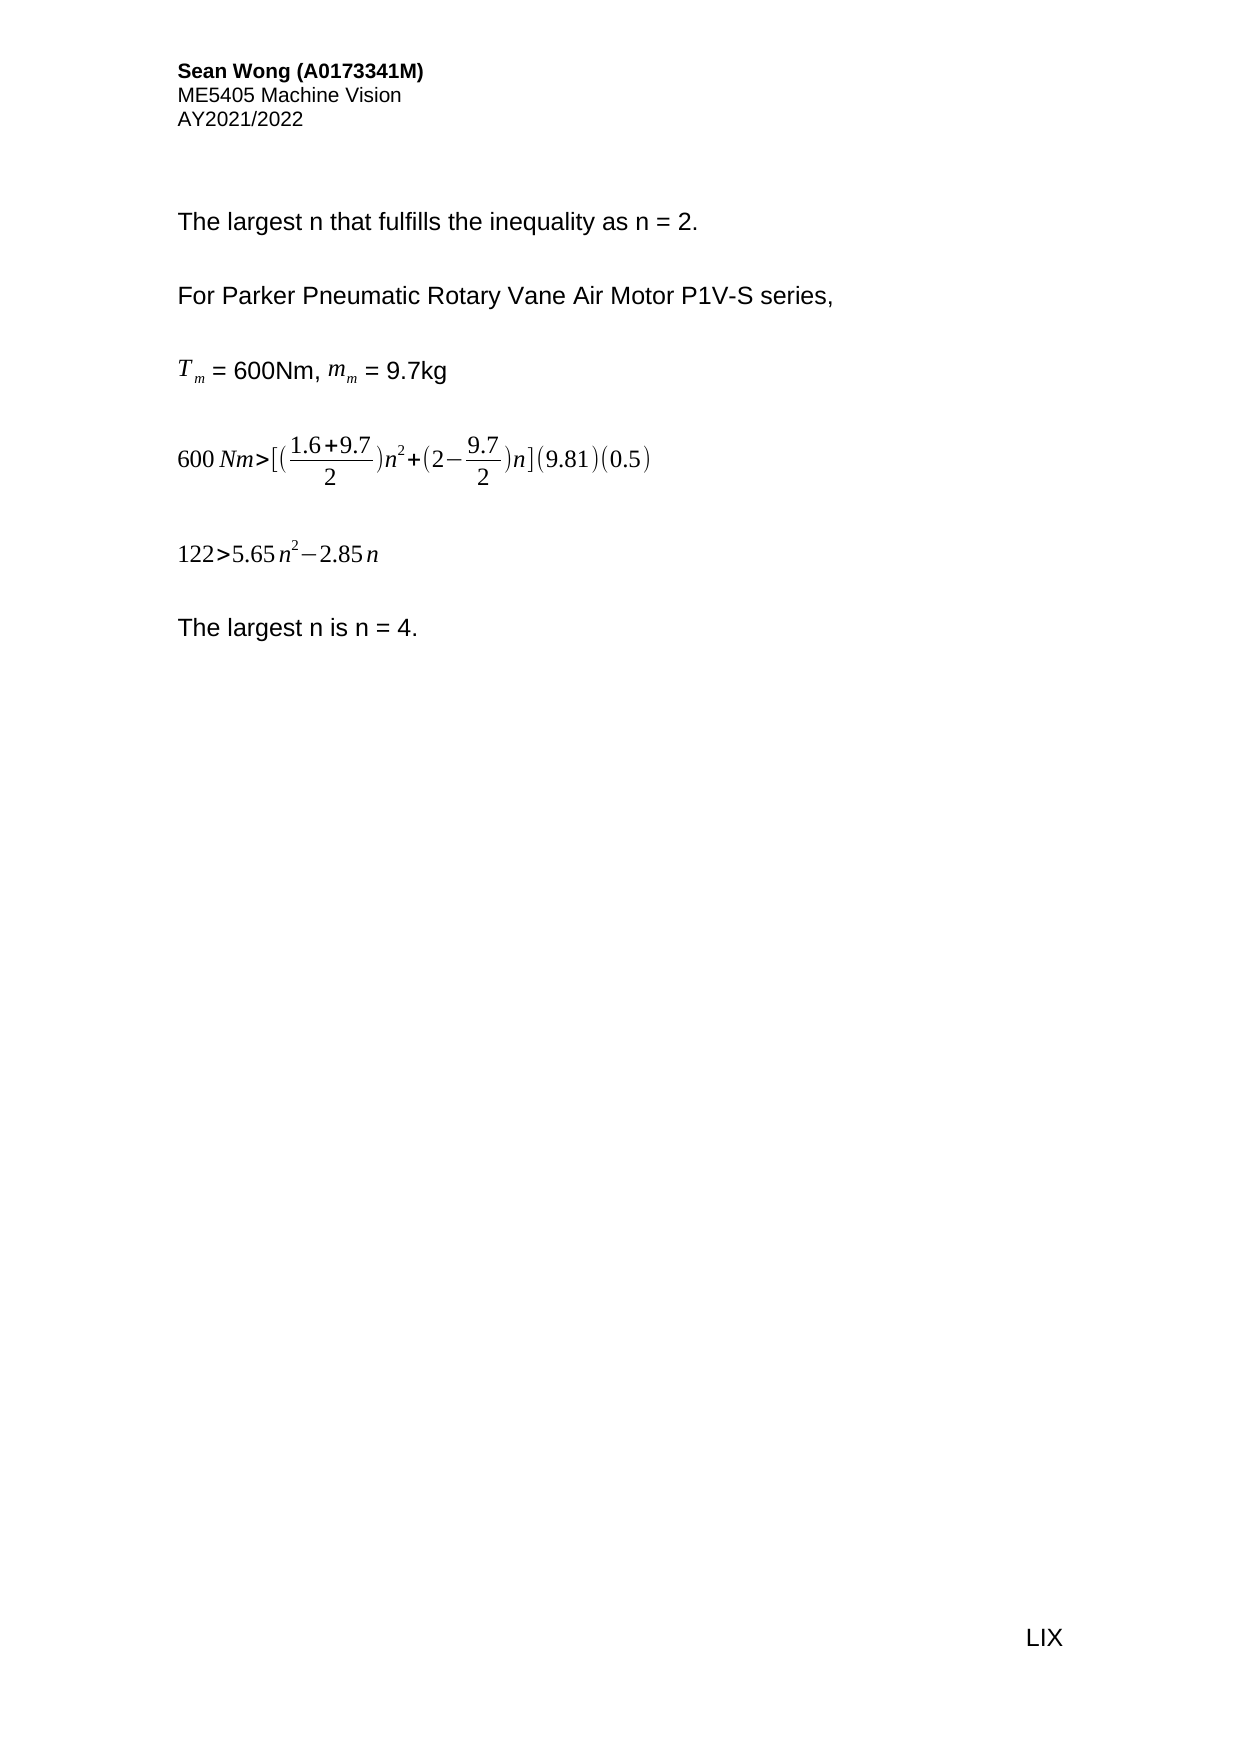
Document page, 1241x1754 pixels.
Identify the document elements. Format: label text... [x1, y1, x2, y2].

text The largest n that fulfills the inequality as n = 2. [177, 207, 1063, 236]
text The largest n is n = 4. [177, 613, 1063, 642]
text = 600Nm, = 9.7kg [177, 355, 1063, 386]
text For Parker Pneumatic Rotary Vane Air Motor P1V-S series, [177, 281, 1063, 310]
